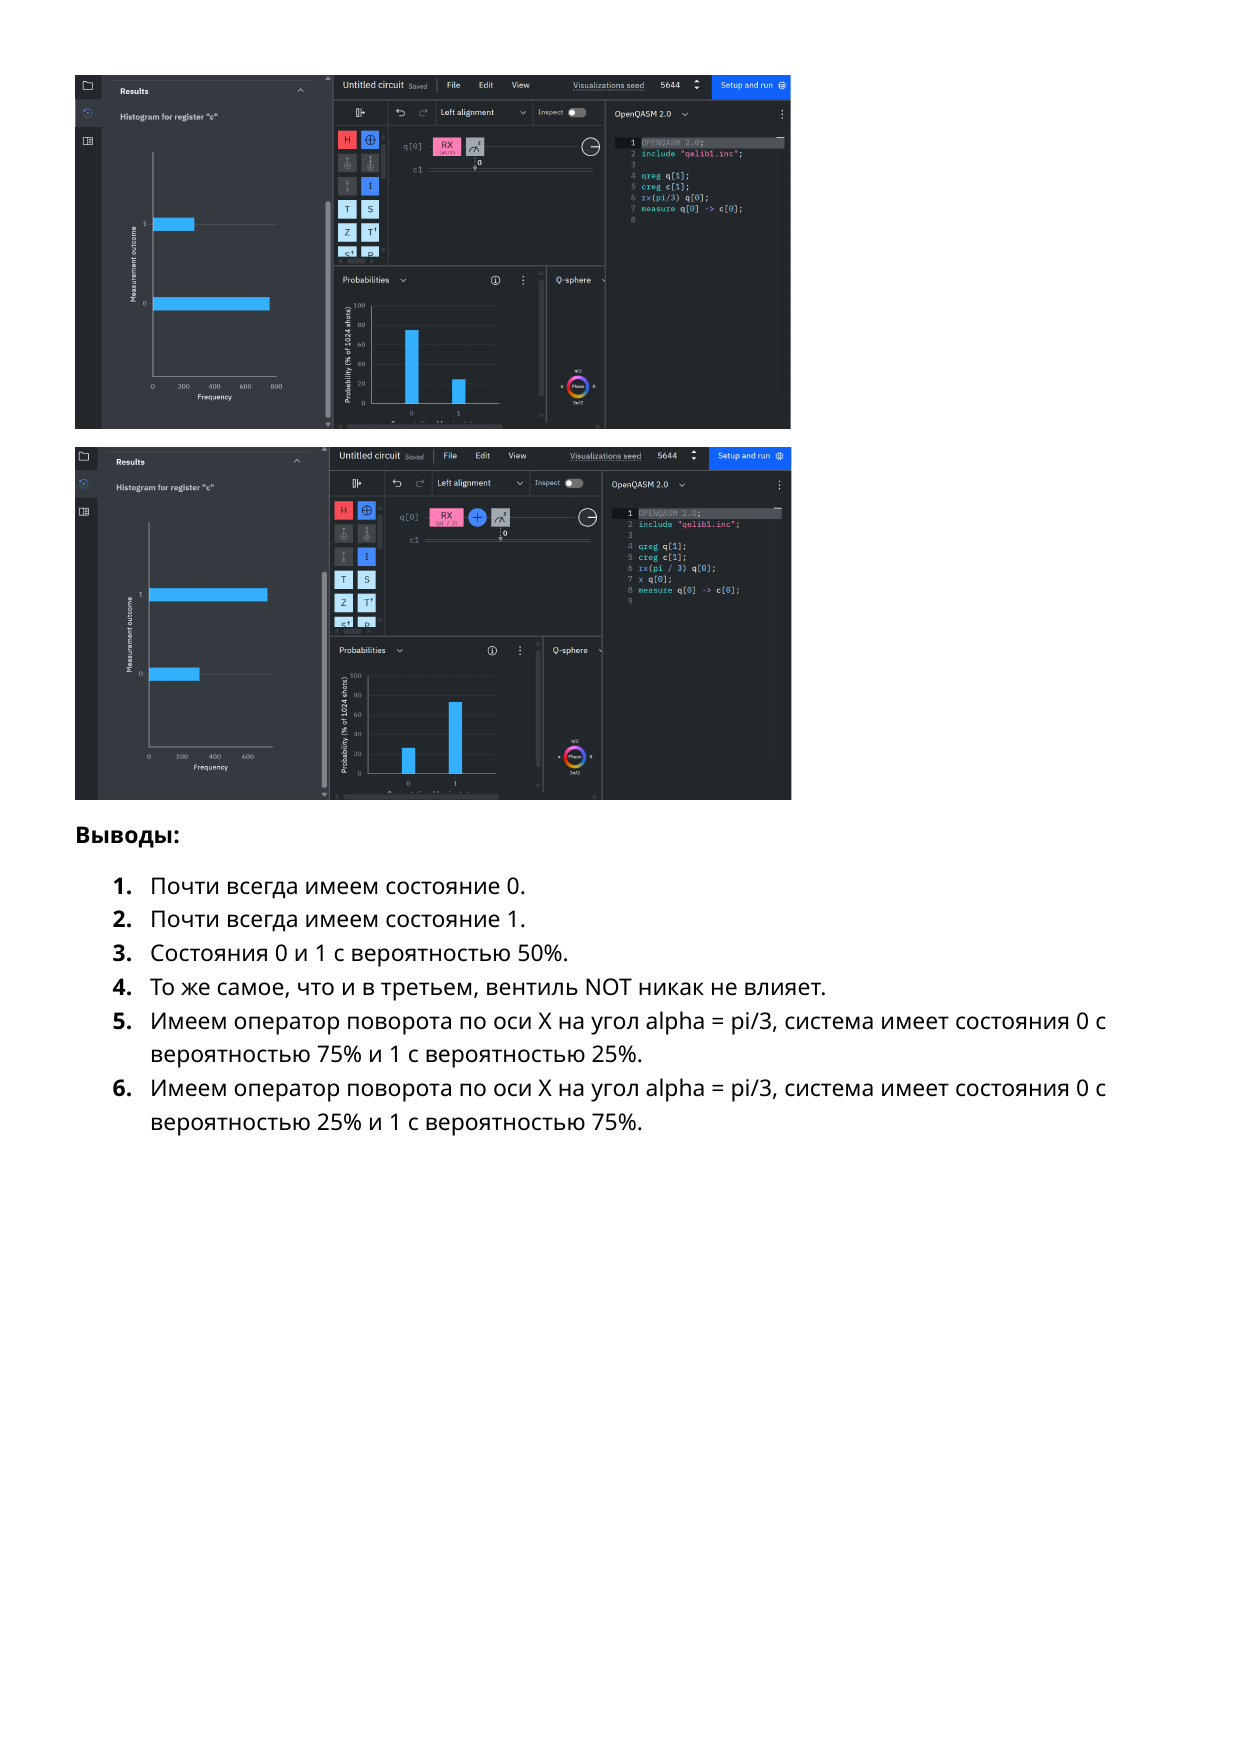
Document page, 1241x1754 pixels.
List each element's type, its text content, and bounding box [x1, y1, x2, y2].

list Почти всегда имеем состояние 1. [112, 903, 1165, 934]
text Выводы: [75, 819, 1165, 850]
list Имеем оператор поворота по оси X на угол alpha = pi/3, система имеет состояния 0 с вероятностью 25% и 1 с вероятностью 75%. [112, 1072, 1165, 1137]
list Состояния 0 и 1 с вероятностью 50%. [112, 937, 1165, 968]
picture [75, 75, 791, 429]
list Имеем оператор поворота по оси X на угол alpha = pi/3, система имеет состояния 0 с вероятностью 75% и 1 с вероятностью 25%. [112, 1004, 1165, 1069]
list Почти всегда имеем состояние 0. [112, 869, 1165, 901]
list То же самое, что и в третьем, вентиль NOT никак не влияет. [112, 971, 1165, 1002]
picture [75, 447, 792, 800]
